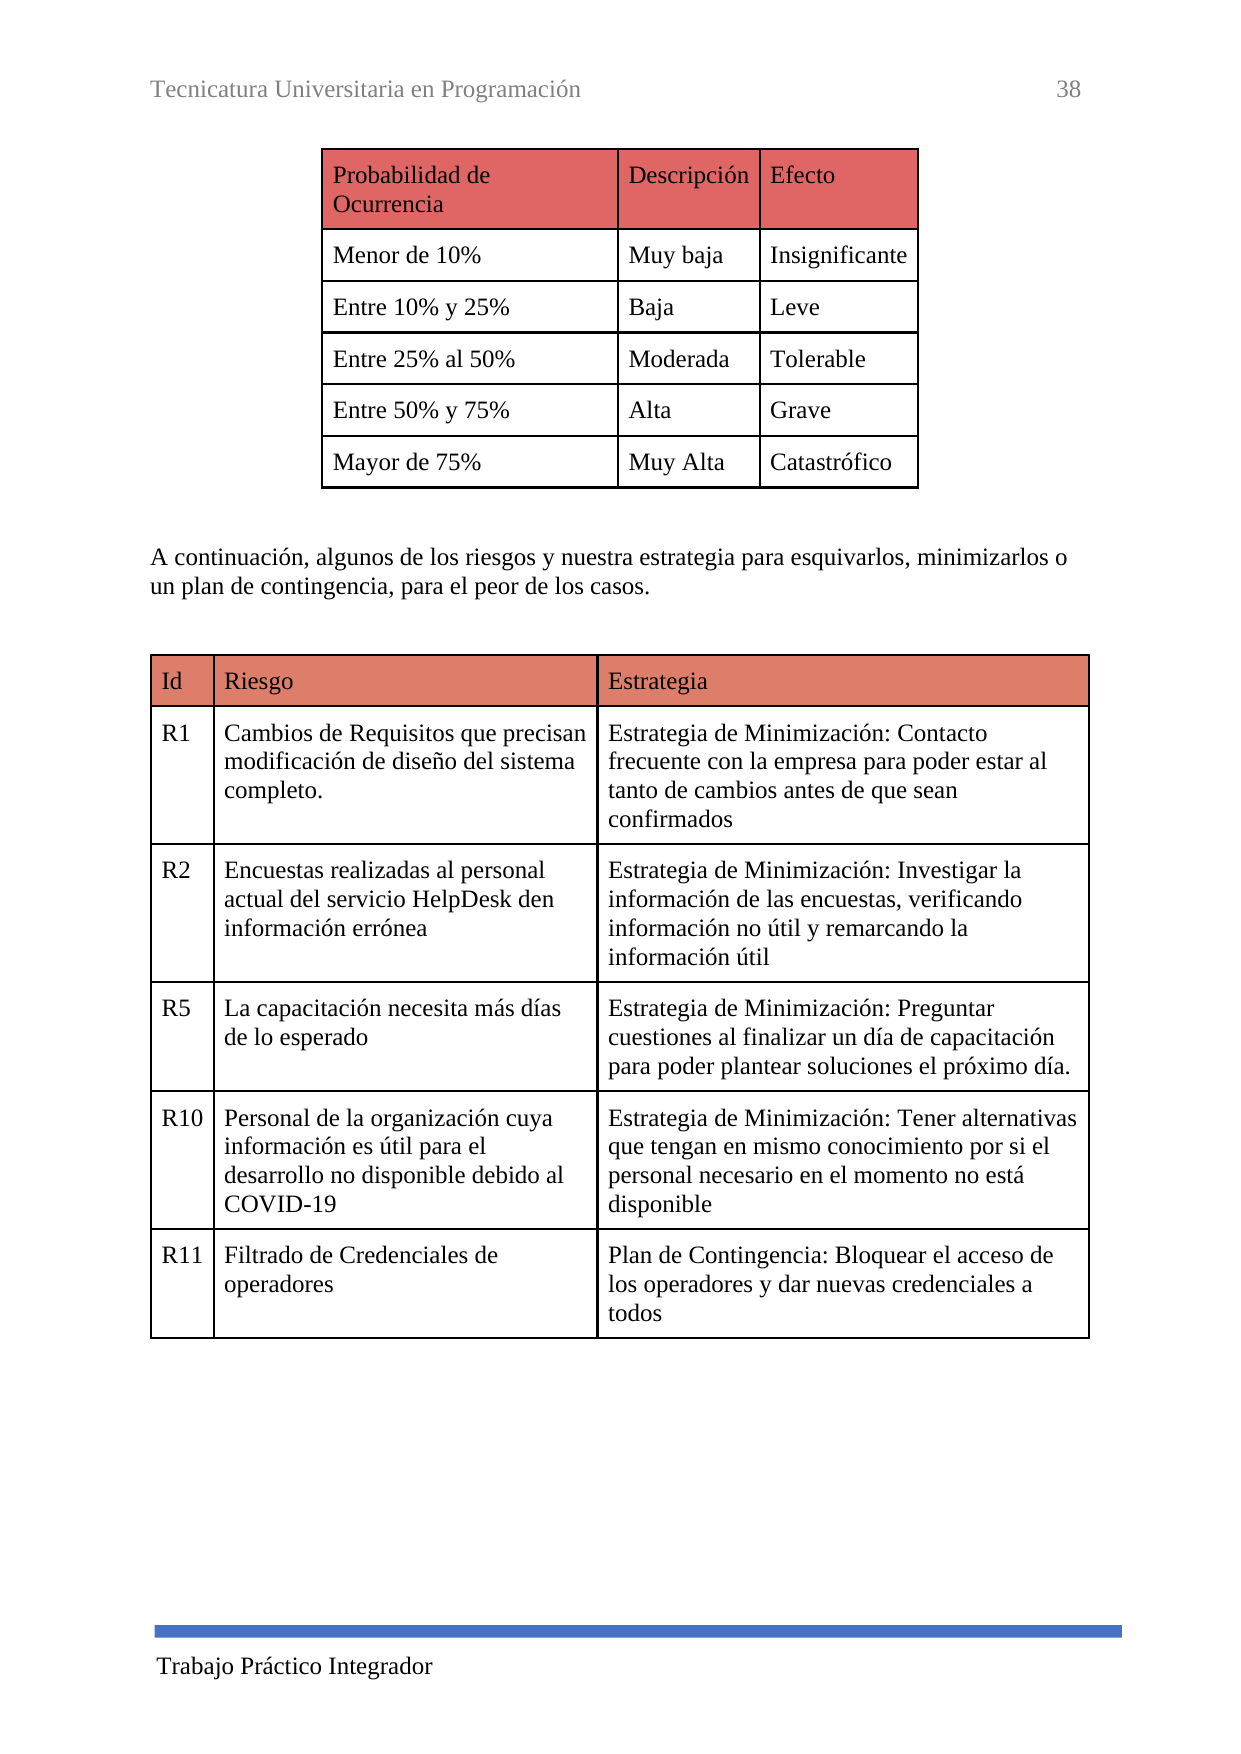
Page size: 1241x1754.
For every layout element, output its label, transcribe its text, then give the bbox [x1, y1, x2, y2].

table_cell Tolerable [761, 334, 917, 383]
table_cell Menor de 10% [323, 230, 617, 280]
table_header Probabilidad de Ocurrencia [323, 150, 617, 228]
table_cell R11 [152, 1230, 213, 1337]
text A continuación, algunos de los riesgos y nuestra estrategia para esquivarlos, minimizarlos o un plan de contingencia, para el peor de los casos. [150, 542, 1090, 600]
table_cell R5 [152, 983, 213, 1090]
table_cell Baja [619, 282, 759, 331]
table_cell Grave [761, 385, 917, 435]
table_cell Entre 25% al 50% [323, 334, 617, 383]
table_cell Encuestas realizadas al personal actual del servicio HelpDesk den información errónea [215, 845, 596, 981]
table_cell Entre 10% y 25% [323, 282, 617, 331]
table_cell R10 [152, 1092, 213, 1228]
table_cell Estrategia de Minimización: Contacto frecuente con la empresa para poder estar al tanto de cambios antes de que sean confirmados [599, 707, 1088, 843]
table_cell Cambios de Requisitos que precisan modificación de diseño del sistema completo. [215, 707, 596, 843]
table_header Efecto [761, 150, 917, 228]
table_cell Entre 50% y 75% [323, 385, 617, 435]
table_header Riesgo [215, 656, 596, 705]
table_cell Alta [619, 385, 759, 435]
table_cell Muy baja [619, 230, 759, 280]
table_cell Estrategia de Minimización: Preguntar cuestiones al finalizar un día de capacitación para poder plantear soluciones el próximo día. [599, 983, 1088, 1090]
table_cell R2 [152, 845, 213, 981]
table_cell Estrategia de Minimización: Investigar la información de las encuestas, verificando información no útil y remarcando la información útil [599, 845, 1088, 981]
table_cell La capacitación necesita más días de lo esperado [215, 983, 596, 1090]
table_cell Moderada [619, 334, 759, 383]
table_cell R1 [152, 707, 213, 843]
table_cell Catastrófico [761, 437, 917, 486]
table_cell Insignificante [761, 230, 917, 280]
table_header Descripción [619, 150, 759, 228]
table_cell Muy Alta [619, 437, 759, 486]
table_header Id [152, 656, 213, 705]
table_cell Estrategia de Minimización: Tener alternativas que tengan en mismo conocimiento por si el personal necesario en el momento no está disponible [599, 1092, 1088, 1228]
table_cell Filtrado de Credenciales de operadores [215, 1230, 596, 1337]
table_cell Plan de Contingencia: Bloquear el acceso de los operadores y dar nuevas credenciales a todos [599, 1230, 1088, 1337]
table_cell Personal de la organización cuya información es útil para el desarrollo no disponible debido al COVID-19 [215, 1092, 596, 1228]
table_header Estrategia [599, 656, 1088, 705]
table_cell Leve [761, 282, 917, 331]
table_cell Mayor de 75% [323, 437, 617, 486]
